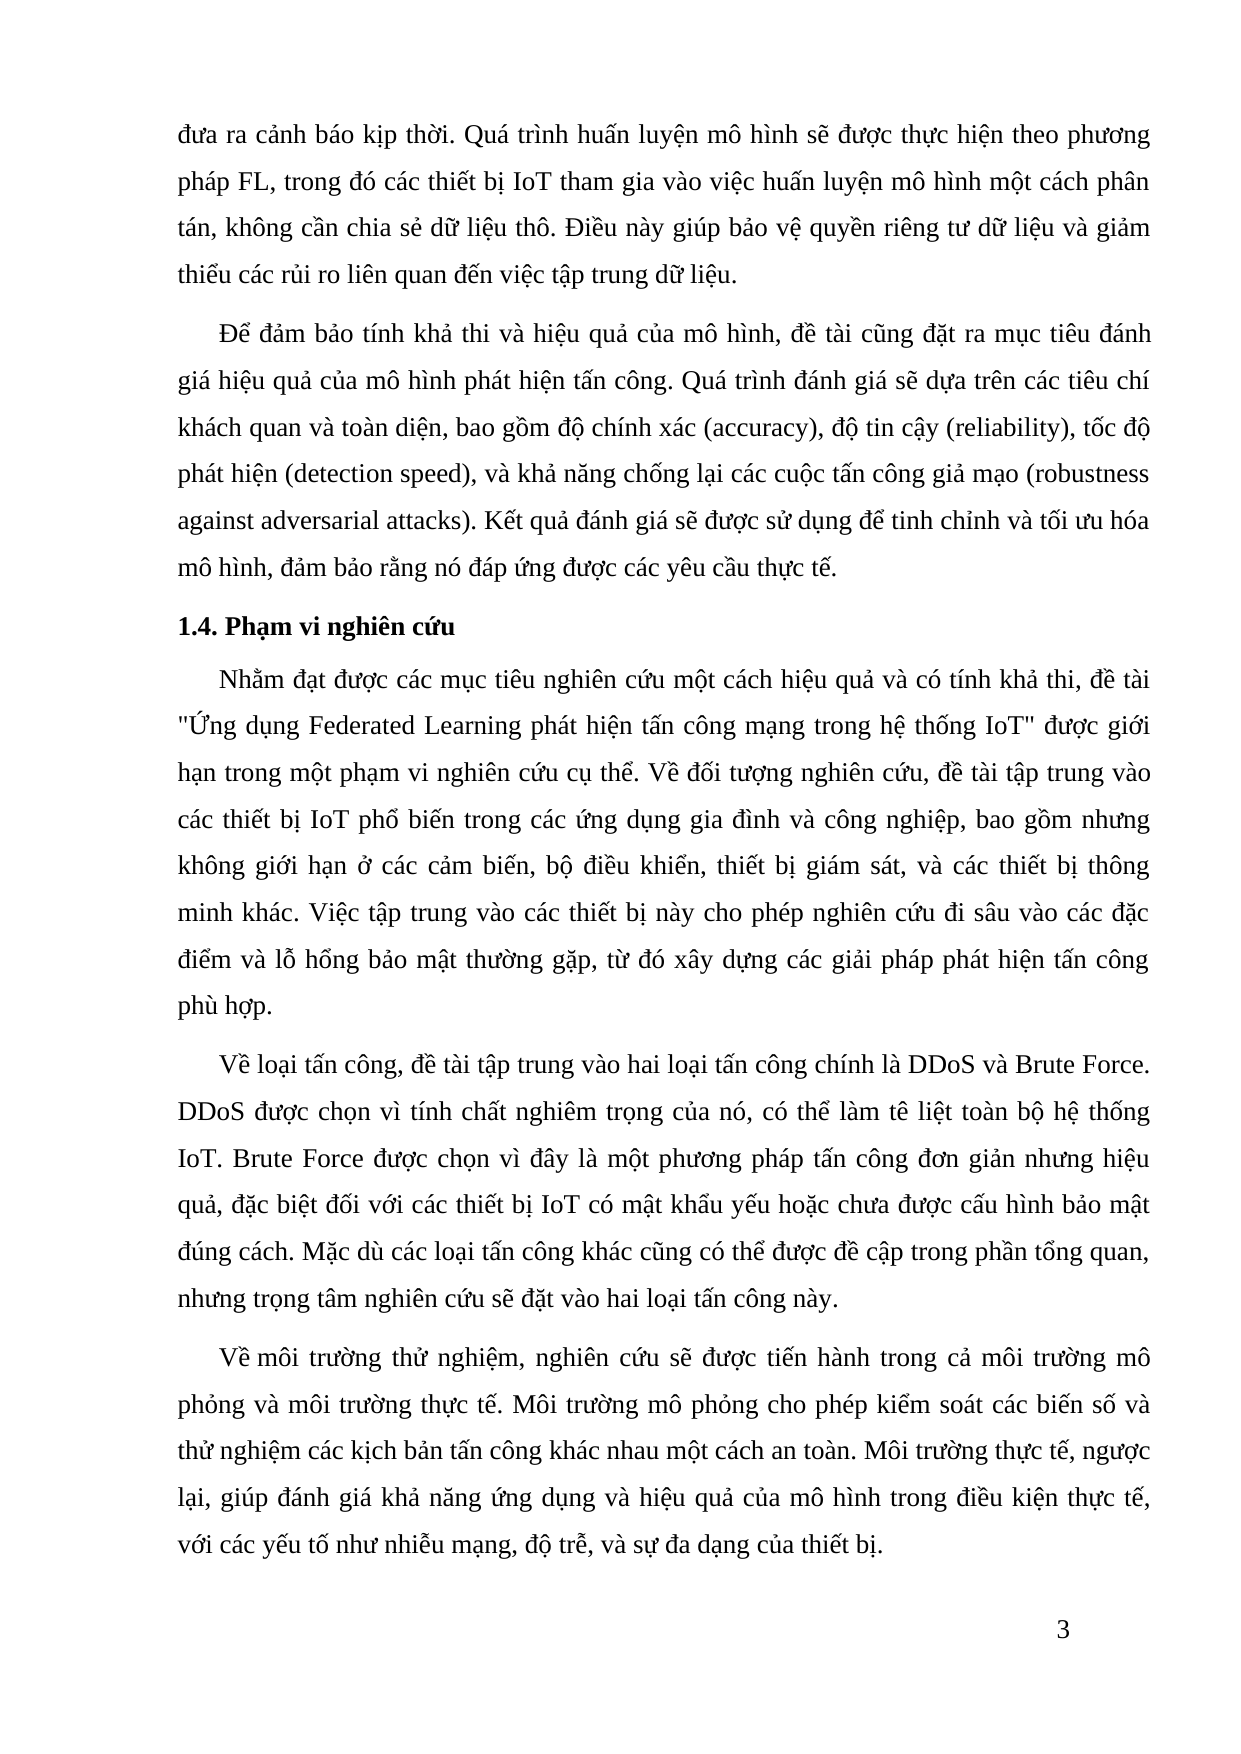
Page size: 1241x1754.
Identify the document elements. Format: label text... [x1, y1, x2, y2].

text Về loại tấn công, đề tài tập trung vào hai loại tấn công chính là DDoS và Brute Force. DDoS được chọn vì tính chất nghiêm trọng của nó, có thể làm tê liệt toàn bộ hệ thống IoT. Brute Force được chọn vì đây là một phương pháp tấn công đơn giản nhưng hiệu quả, đặc biệt đối với các thiết bị IoT có mật khẩu yếu hoặc chưa được cấu hình bảo mật đúng cách. Mặc dù các loại tấn công khác cũng có thể được đề cập trong phần tổng quan, nhưng trọng tâm nghiên cứu sẽ đặt vào hai loại tấn công này. [177, 1048, 1152, 1313]
text Nhằm đạt được các mục tiêu nghiên cứu một cách hiệu quả và có tính khả thi, đề tài "Ứng dụng Federated Learning phát hiện tấn công mạng trong hệ thống IoT" được giới hạn trong một phạm vi nghiên cứu cụ thể. Về đối tượng nghiên cứu, đề tài tập trung vào các thiết bị IoT phổ biến trong các ứng dụng gia đình và công nghiệp, bao gồm nhưng không giới hạn ở các cảm biến, bộ điều khiển, thiết bị giám sát, và các thiết bị thông minh khác. Việc tập trung vào các thiết bị này cho phép nghiên cứu đi sâu vào các đặc điểm và lỗ hổng bảo mật thường gặp, từ đó xây dựng các giải pháp phát hiện tấn công phù hợp. [177, 663, 1152, 1021]
subtitle 1.4. Phạm vi nghiên cứu [177, 610, 1152, 641]
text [177, 118, 1152, 289]
text Về môi trường thử nghiệm, nghiên cứu sẽ được tiến hành trong cả môi trường mô phỏng và môi trường thực tế. Môi trường mô phỏng cho phép kiểm soát các biến số và thử nghiệm các kịch bản tấn công khác nhau một cách an toàn. Môi trường thực tế, ngược lại, giúp đánh giá khả năng ứng dụng và hiệu quả của mô hình trong điều kiện thực tế, với các yếu tố như nhiễu mạng, độ trễ, và sự đa dạng của thiết bị. [177, 1341, 1152, 1559]
text Để đảm bảo tính khả thi và hiệu quả của mô hình, đề tài cũng đặt ra mục tiêu đánh giá hiệu quả của mô hình phát hiện tấn công. Quá trình đánh giá sẽ dựa trên các tiêu chí khách quan và toàn diện, bao gồm độ chính xác (accuracy), độ tin cậy (reliability), tốc độ phát hiện (detection speed), và khả năng chống lại các cuộc tấn công giả mạo (robustness against adversarial attacks). Kết quả đánh giá sẽ được sử dụng để tinh chỉnh và tối ưu hóa mô hình, đảm bảo rằng nó đáp ứng được các yêu cầu thực tế. [177, 317, 1152, 582]
